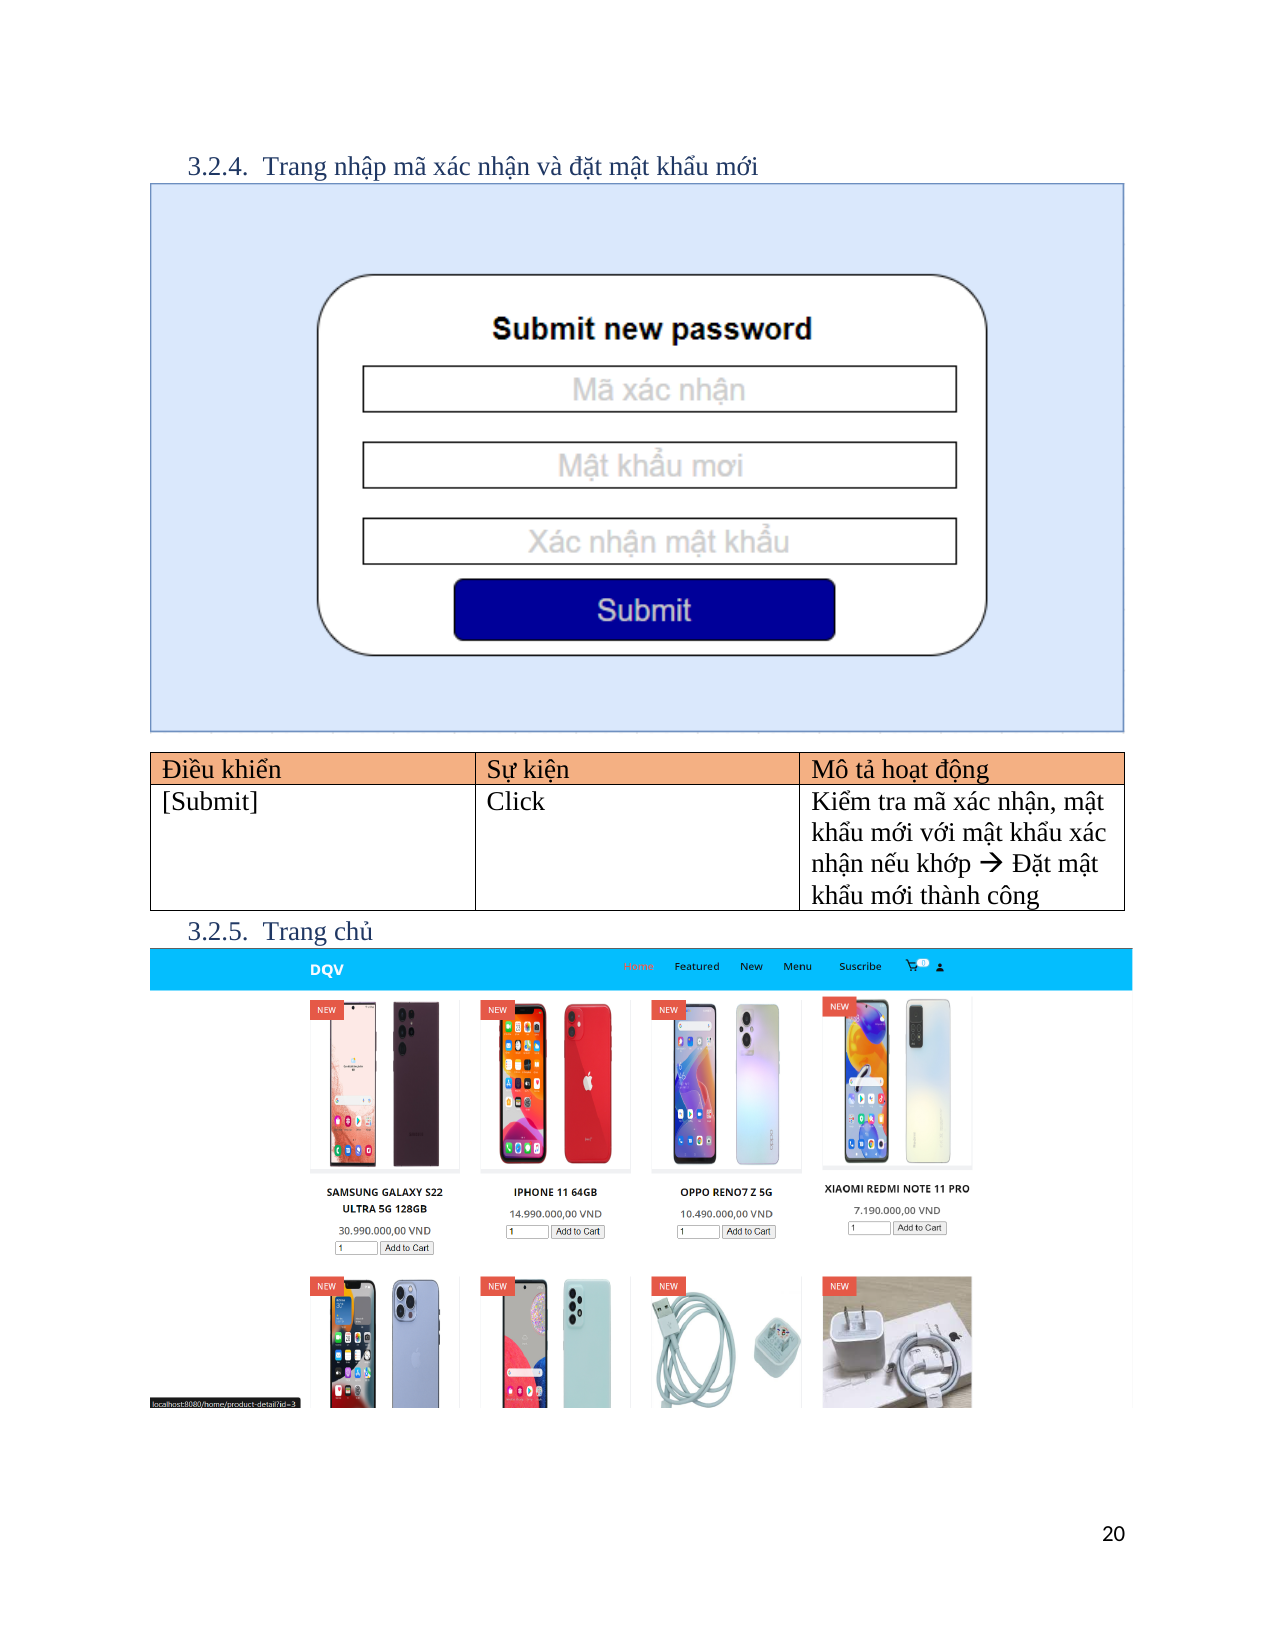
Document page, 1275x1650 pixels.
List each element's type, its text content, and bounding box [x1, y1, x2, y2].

picture [916, 959, 929, 967]
subtitle Trang nhập mã xác nhận và đặt mật khẩu mới [187, 150, 1125, 181]
picture [150, 991, 1133, 1408]
subtitle Trang chủ [187, 915, 1125, 946]
table_cell Kiểm tra mã xác nhận, mật khẩu mới với mật khẩu xác nhận nếu khớp Đặt mật khẩu mới thành công [800, 785, 1124, 910]
table_header Điều khiển [151, 753, 475, 784]
table_cell Click [476, 785, 799, 910]
table_cell [Submit] [151, 785, 475, 910]
table_header Sự kiện [476, 753, 799, 784]
picture [643, 965, 653, 969]
table_header Mô tả hoạt động [800, 753, 1124, 784]
